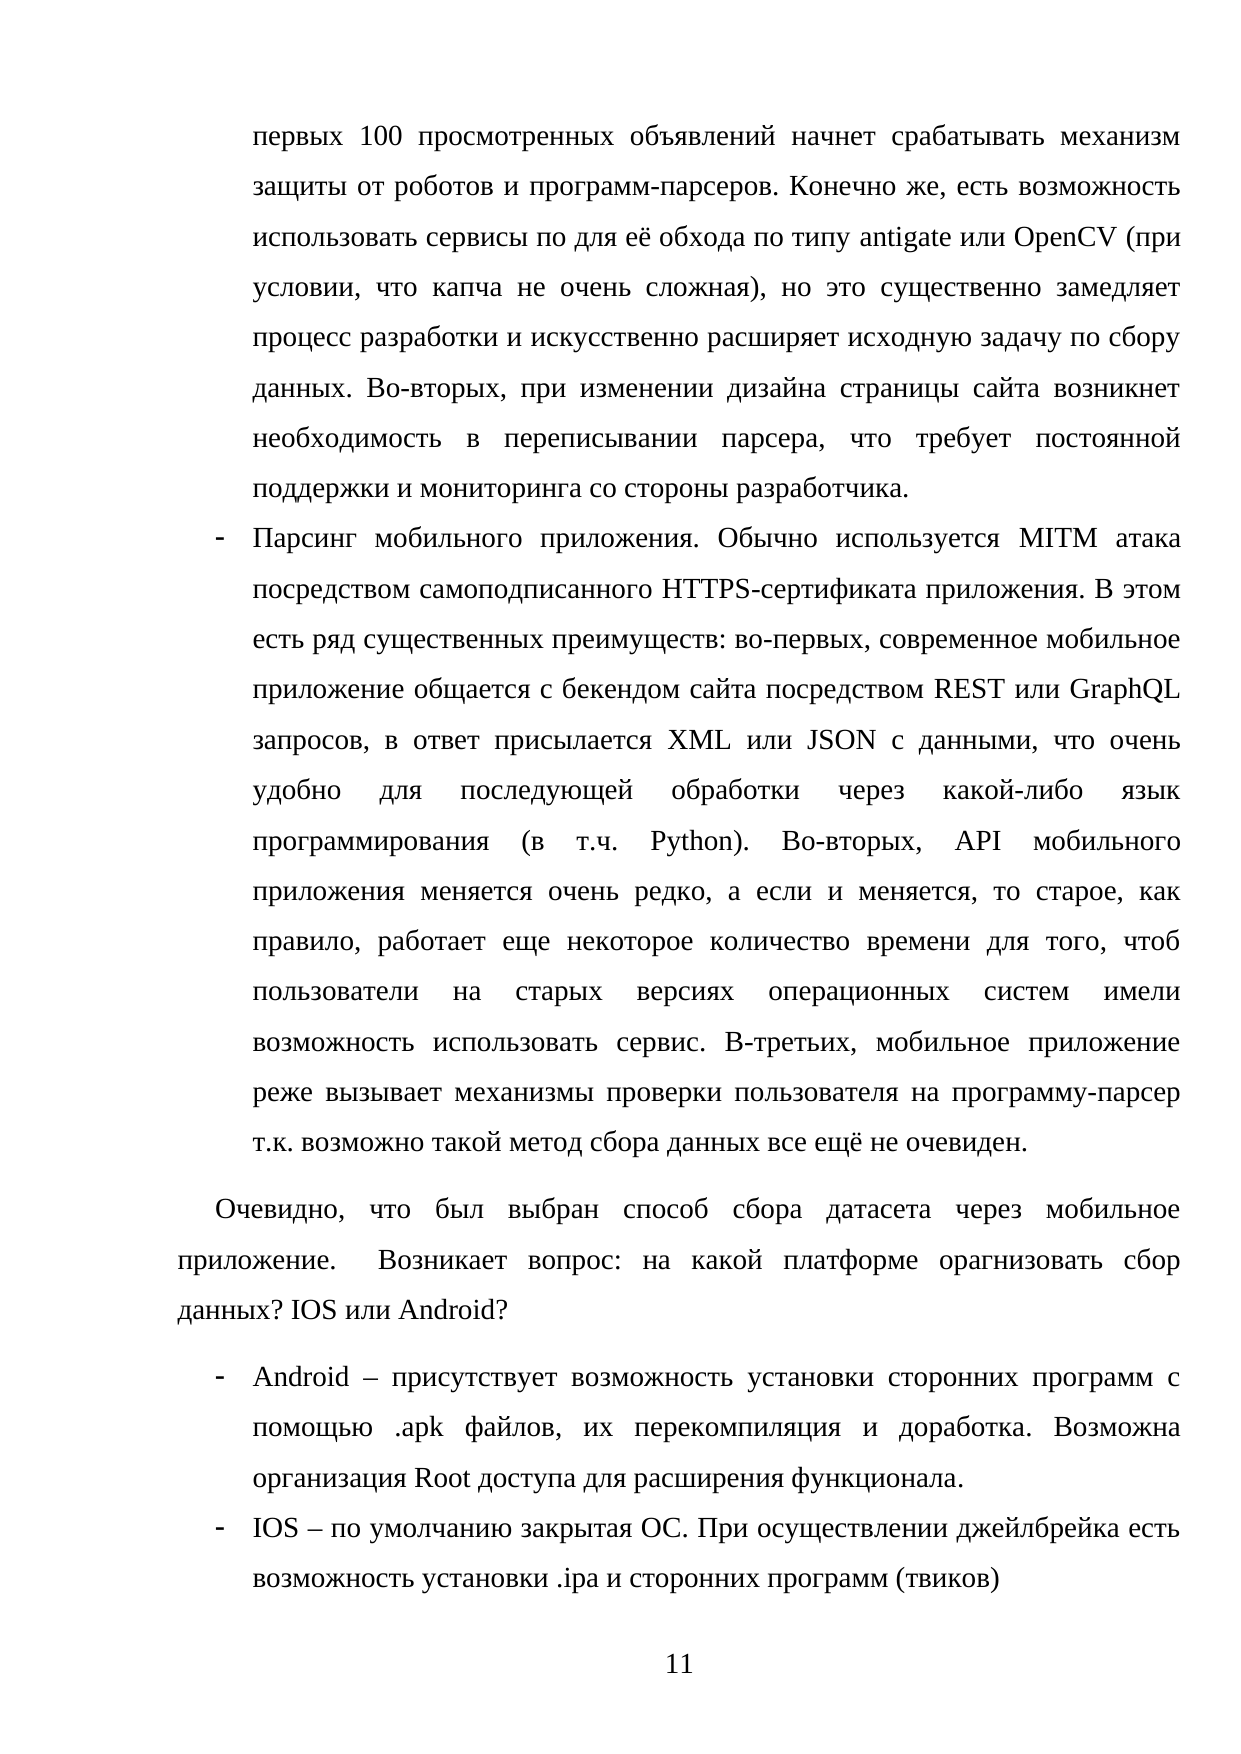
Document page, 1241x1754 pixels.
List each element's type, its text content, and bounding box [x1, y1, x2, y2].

list Android – присутствует возможность установки сторонних программ с помощью .apk файлов, их перекомпиляция и доработка. Возможна организация Root доступа для расширения функционала. [215, 1359, 1181, 1493]
list IOS – по умолчанию закрытая ОС. При осуществлении джейлбрейка есть возможность установки .ipa и сторонних программ (твиков) [215, 1510, 1181, 1594]
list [215, 118, 1181, 504]
text Очевидно, что был выбран способ сбора датасета через мобильное приложение. Возникает вопрос: на какой платформе орагнизовать сбор данных? IOS или Android? [177, 1191, 1181, 1326]
list Парсинг мобильного приложения. Обычно используется MITM атака посредством самоподписанного HTTPS-сертификата приложения. В этом есть ряд существенных преимуществ: во-первых, современное мобильное приложение общается с бекендом сайта посредством REST или GraphQL запросов, в ответ присылается XML или JSON с данными, что очень удобно для последующей обработки через какой-либо язык программирования (в т.ч. Python). Во-вторых, API мобильного приложения меняется очень редко, а если и меняется, то старое, как правило, работает еще некоторое количество времени для того, чтоб пользователи на старых версиях операционных систем имели возможность использовать сервис. В-третьих, мобильное приложение реже вызывает механизмы проверки пользователя на программу-парсер т.к. возможно такой метод сбора данных все ещё не очевиден. [215, 521, 1181, 1158]
